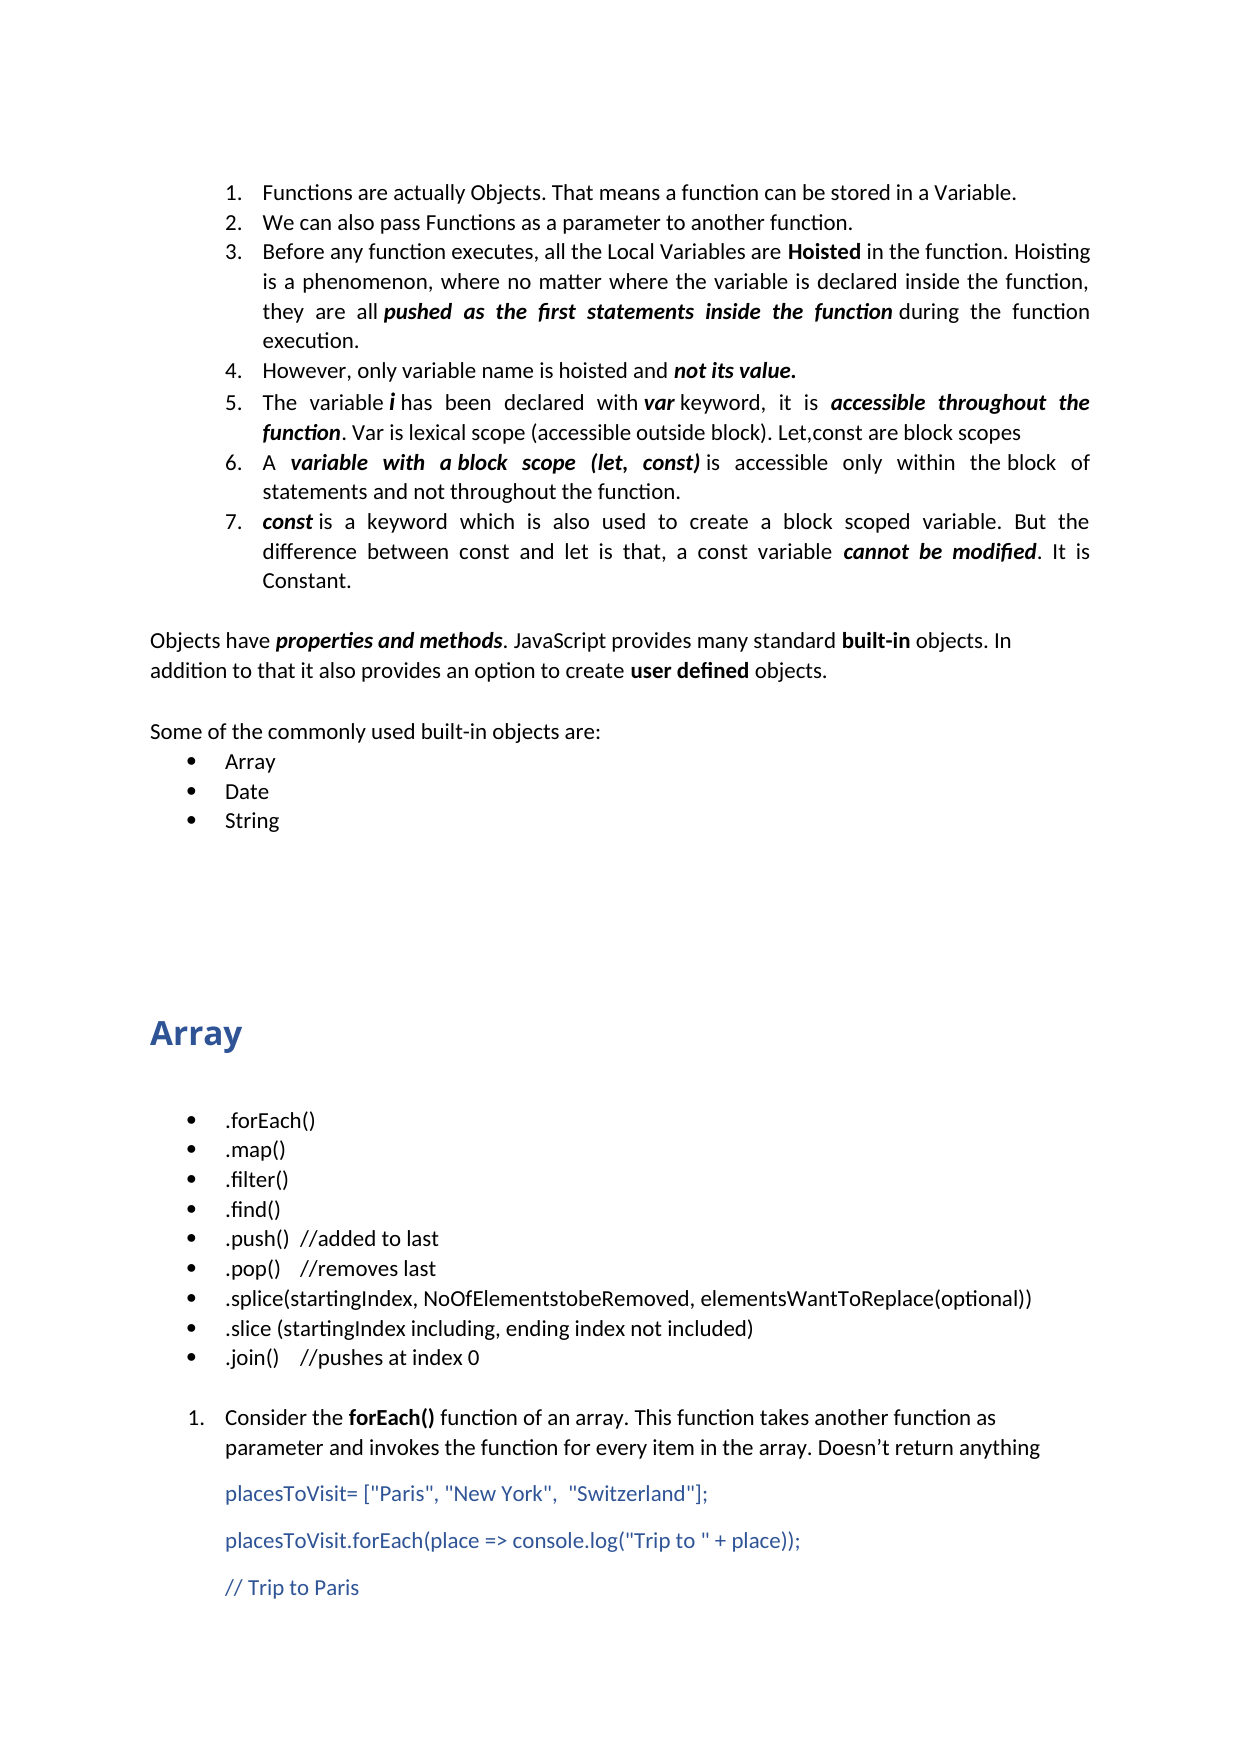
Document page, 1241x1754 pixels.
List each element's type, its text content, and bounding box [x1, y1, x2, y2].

subtitle Array [150, 1010, 1090, 1055]
list .map() [187, 1136, 1090, 1163]
list Date [187, 777, 1090, 805]
list Some of the commonly used built-in objects are: [150, 717, 1090, 745]
list .find() [187, 1195, 1090, 1223]
list A variable with a block scope (let, const) is accessible only within the block of statements and not throughout the function. [225, 448, 1090, 505]
list Before any function executes, all the Local Variables are Hoisted in the function. Hoisting is a phenomenon, where no matter where the variable is declared inside the function, they are all pushed as the first statements inside the function during the function execution. [225, 237, 1090, 354]
list String [187, 807, 1090, 834]
list .splice(startingIndex, NoOfElementstobeRemoved, elementsWantToReplace(optional)) [187, 1284, 1090, 1312]
list The variable i has been declared with var keyword, it is accessible throughout the function. Var is lexical scope (accessible outside block). Let,const are block scopes [225, 386, 1090, 446]
list Functions are actually Objects. That means a function can be stored in a Variable. [225, 178, 1090, 206]
list Objects have properties and methods. JavaScript provides many standard built-in objects. In addition to that it also provides an option to create user defined objects. [150, 626, 1090, 684]
list .forEach() [187, 1106, 1090, 1134]
text placesToVisit= ["Paris", "New York", "Switzerland"]; [225, 1479, 1090, 1507]
list .join() //pushes at index 0 [187, 1343, 1090, 1371]
list Consider the forEach() function of an array. This function takes another function as parameter and invokes the function for every item in the array. Doesn’t return anything [187, 1403, 1090, 1461]
list .slice (startingIndex including, ending index not included) [187, 1314, 1090, 1342]
list However, only variable name is hoisted and not its value. [225, 356, 1090, 384]
list .push() //added to last [187, 1224, 1090, 1253]
list const is a keyword which is also used to create a block scoped variable. But the difference between const and let is that, a const variable cannot be modified. It is Constant. [225, 507, 1090, 594]
text placesToVisit.forEach(place => console.log("Trip to " + place)); [225, 1526, 1090, 1554]
list Array [187, 747, 1090, 775]
list We can also pass Functions as a parameter to another function. [225, 208, 1090, 236]
list .pop() //removes last [187, 1254, 1090, 1282]
text // Trip to Paris [225, 1573, 1090, 1601]
list .filter() [187, 1165, 1090, 1193]
